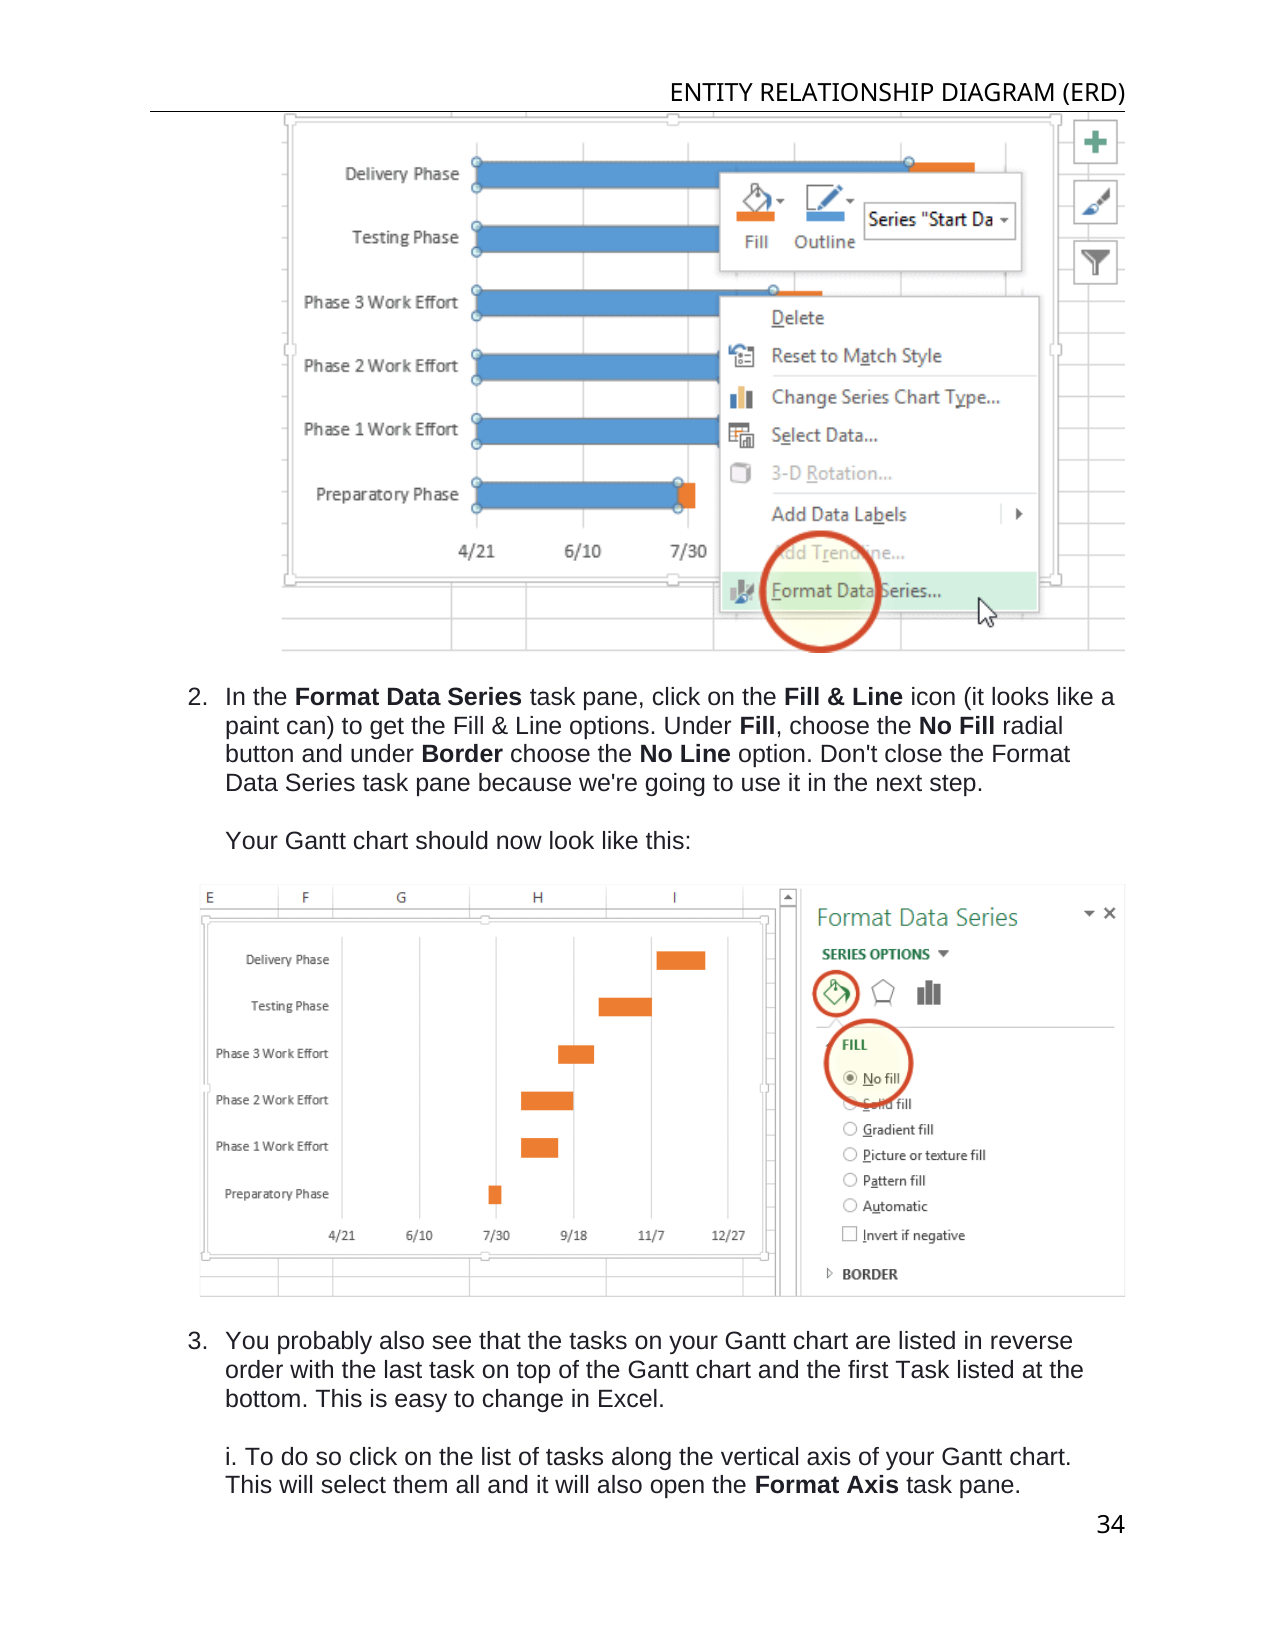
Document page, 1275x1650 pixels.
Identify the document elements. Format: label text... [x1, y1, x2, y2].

list In the Format Data Series task pane, click on the Fill & Line icon (it looks like a paint can) to get the Fill & Line options. Under Fill, choose the No Fill radial button and under Border choose the No Line option. Don't close the Format Data Series task pane because we're going to use it in the next step. [187, 682, 1125, 797]
picture [281, 112, 1125, 653]
list You probably also see that the tasks on your Gantt chart are listed in reverse order with the last task on top of the Gantt chart and the first Task listed at the bottom. This is easy to change in Excel. [187, 1326, 1125, 1412]
text i. To do so click on the list of tasks along the vertical axis of your Gantt chart. This will select them all and it will also open the Format Axis task pane. [225, 1442, 1125, 1499]
picture [199, 884, 1125, 1297]
text Your Gantt chart should now look like this: [225, 826, 1125, 855]
